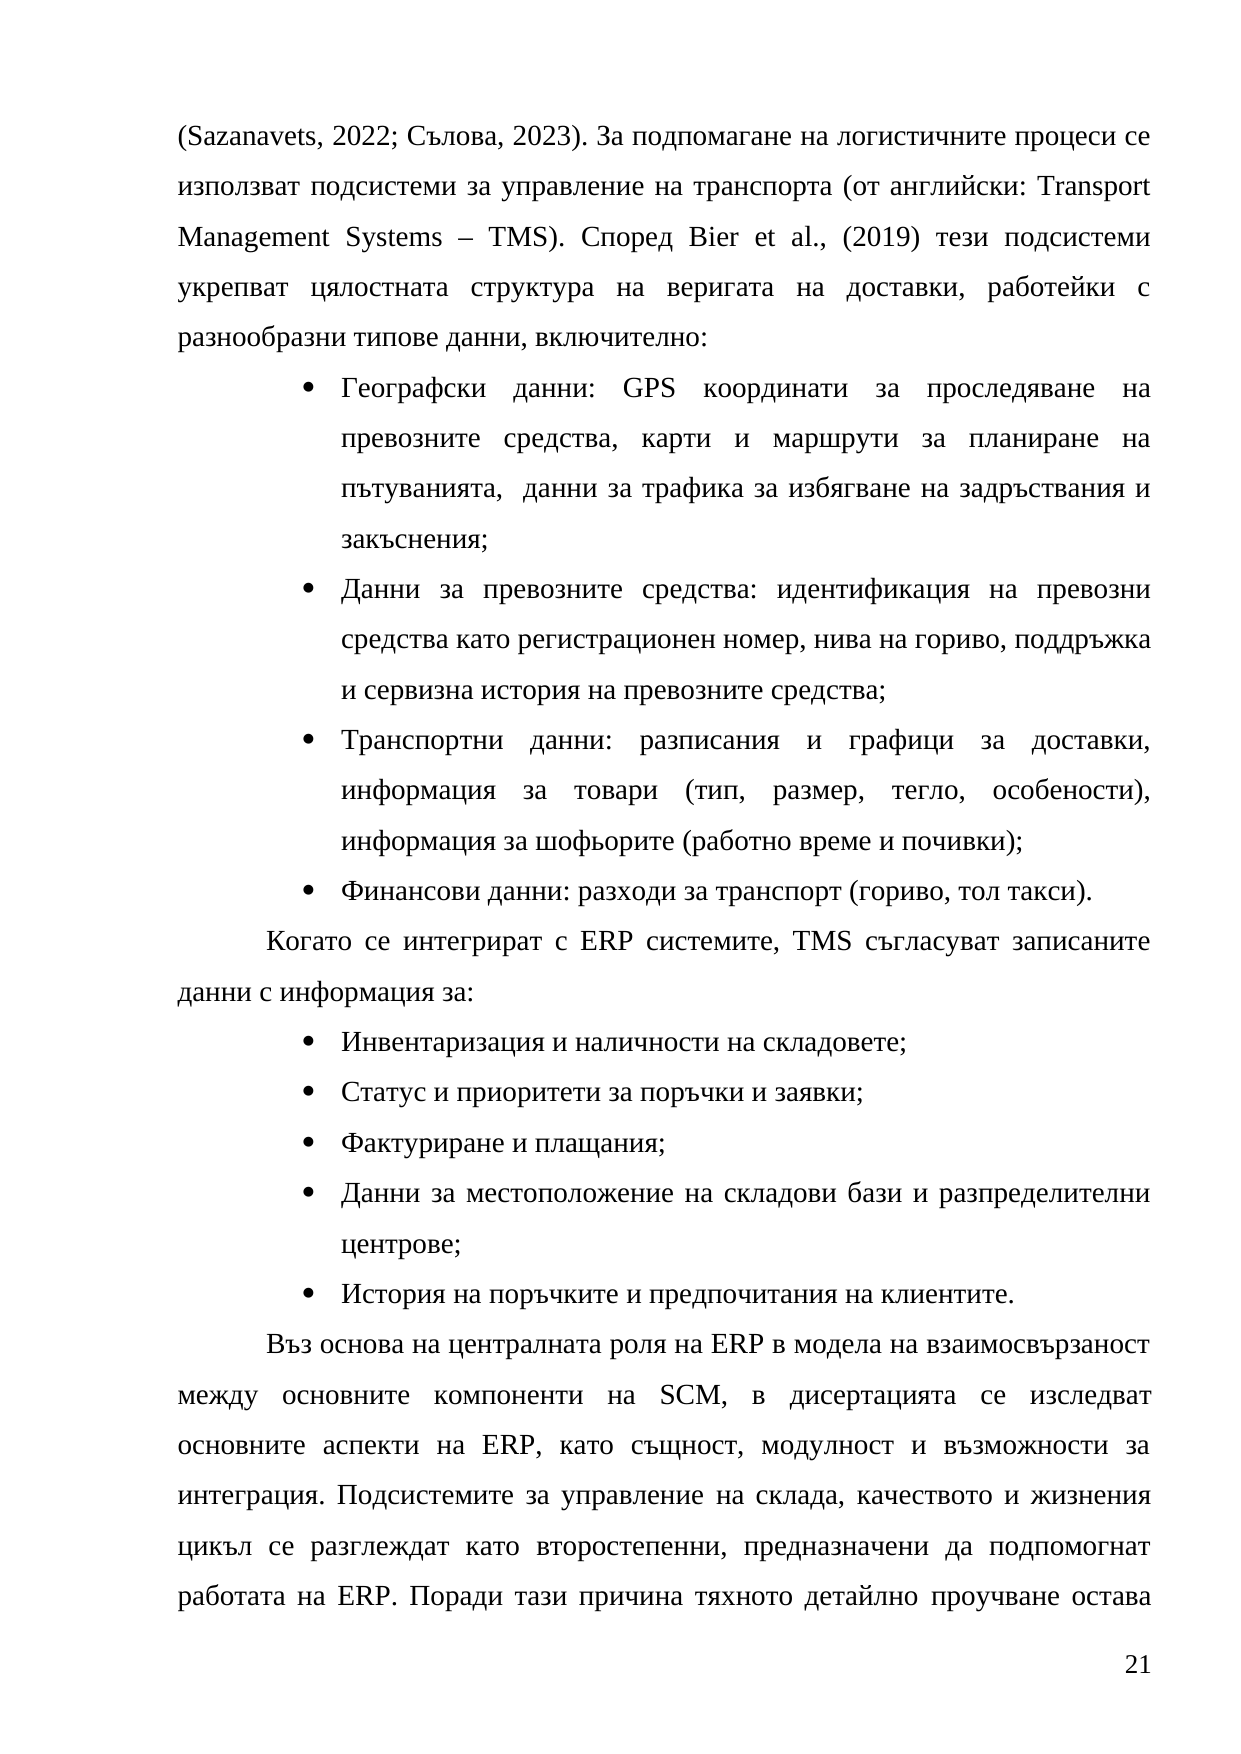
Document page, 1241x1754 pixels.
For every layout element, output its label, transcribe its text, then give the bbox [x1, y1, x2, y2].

list Географски данни: GPS координати за проследяване на превозните средства, карти и маршрути за планиране на пътуванията, данни за трафика за избягване на задръствания и закъснения; [303, 370, 1152, 554]
list История на поръчките и предпочитания на клиентите. [303, 1276, 1152, 1310]
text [177, 1327, 1152, 1612]
list Статус и приоритети за поръчки и заявки; [303, 1074, 1152, 1108]
list Данни за местоположение на складови бази и разпределителни центрове; [303, 1175, 1152, 1259]
list Инвентаризация и наличности на складовете; [303, 1024, 1152, 1058]
list Данни за превозните средства: идентификация на превозни средства като регистрационен номер, нива на гориво, поддръжка и сервизна история на превозните средства; [303, 571, 1152, 705]
list Финансови данни: разходи за транспорт (гориво, тол такси). [303, 873, 1152, 907]
list Фактуриране и плащания; [303, 1125, 1152, 1159]
text Когато се интегрират с ERP системите, TMS съгласуват записаните данни с информация за: [177, 923, 1152, 1007]
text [177, 118, 1152, 353]
list Транспортни данни: разписания и графици за доставки, информация за товари (тип, размер, тегло, особености), информация за шофьорите (работно време и почивки); [303, 722, 1152, 856]
